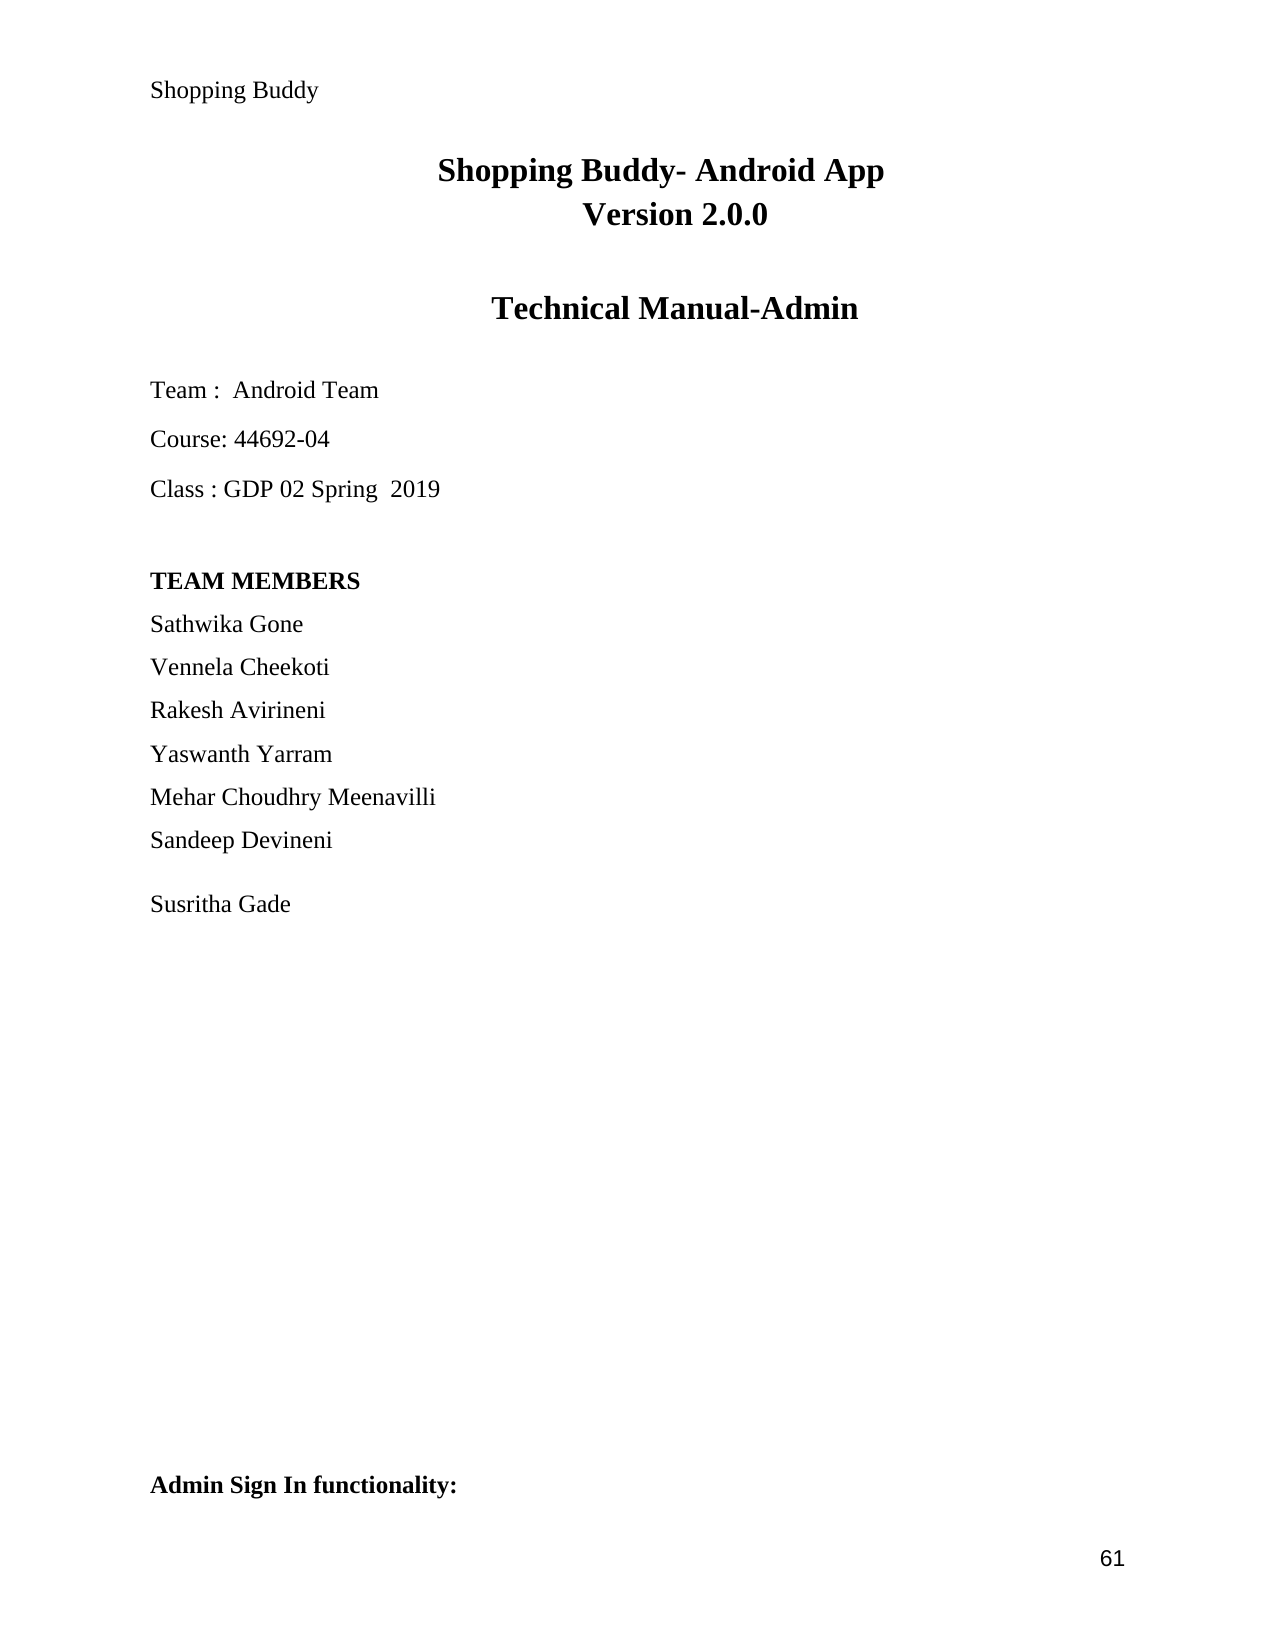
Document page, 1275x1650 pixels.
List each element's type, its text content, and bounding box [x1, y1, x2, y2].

subtitle Technical Manual-Admin [225, 288, 1125, 326]
text Sandeep Devineni [150, 825, 1125, 854]
title Class : GDP 02 Spring 2019 [150, 474, 1125, 502]
text Shopping Buddy- Android App [150, 150, 1125, 188]
text Admin Sign In functionality: [150, 1470, 1125, 1499]
title Course: 44692-04 [150, 424, 1125, 453]
text Yaswanth Yarram [150, 739, 1125, 767]
text Mehar Choudhry Meenavilli [150, 782, 1125, 811]
text Susritha Gade [150, 889, 1125, 918]
title Team : Android Team [150, 375, 1125, 404]
text Version 2.0.0 [225, 194, 1125, 232]
text TEAM MEMBERS Sathwika Gone Vennela Cheekoti Rakesh Avirineni [150, 566, 1125, 724]
